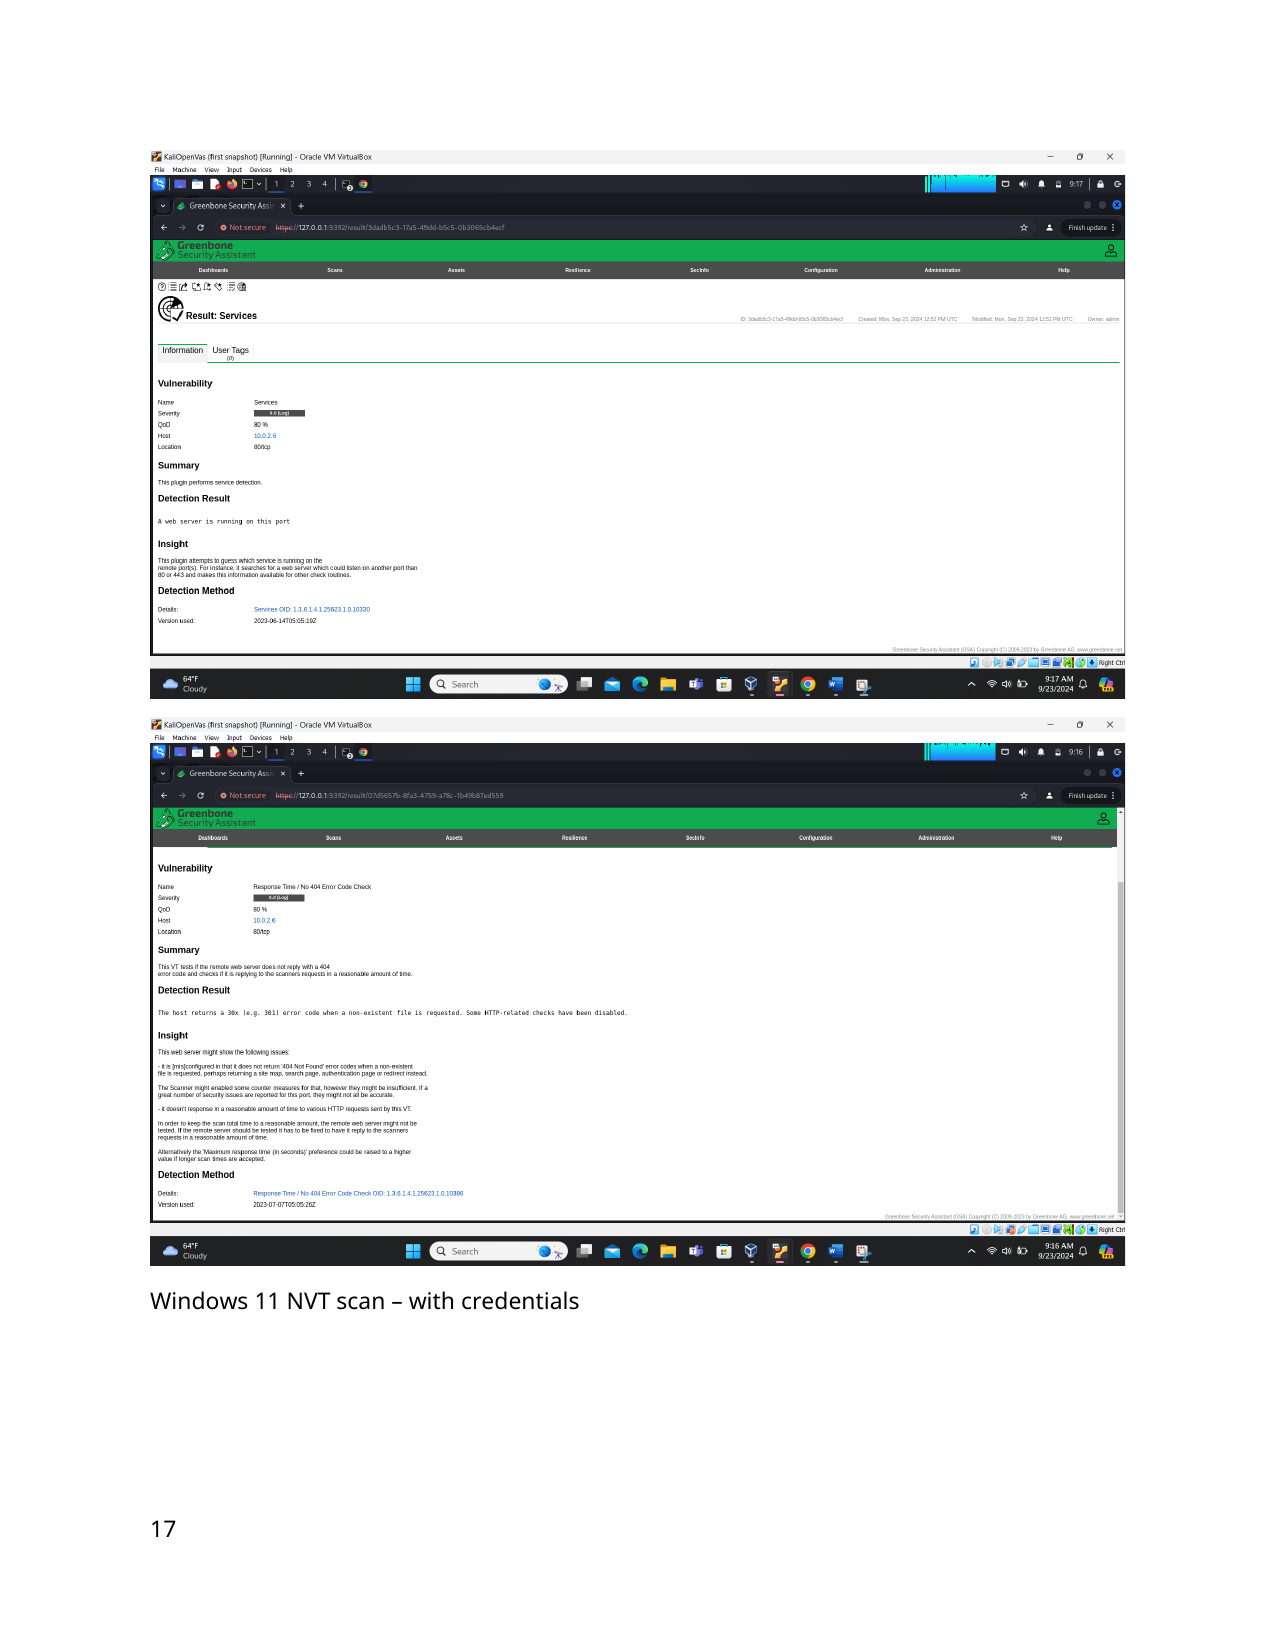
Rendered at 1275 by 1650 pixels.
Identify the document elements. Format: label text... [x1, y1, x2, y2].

picture [150, 717, 1125, 1266]
picture [150, 150, 1125, 699]
text Windows 11 NVT scan – with credentials [150, 1285, 1125, 1316]
